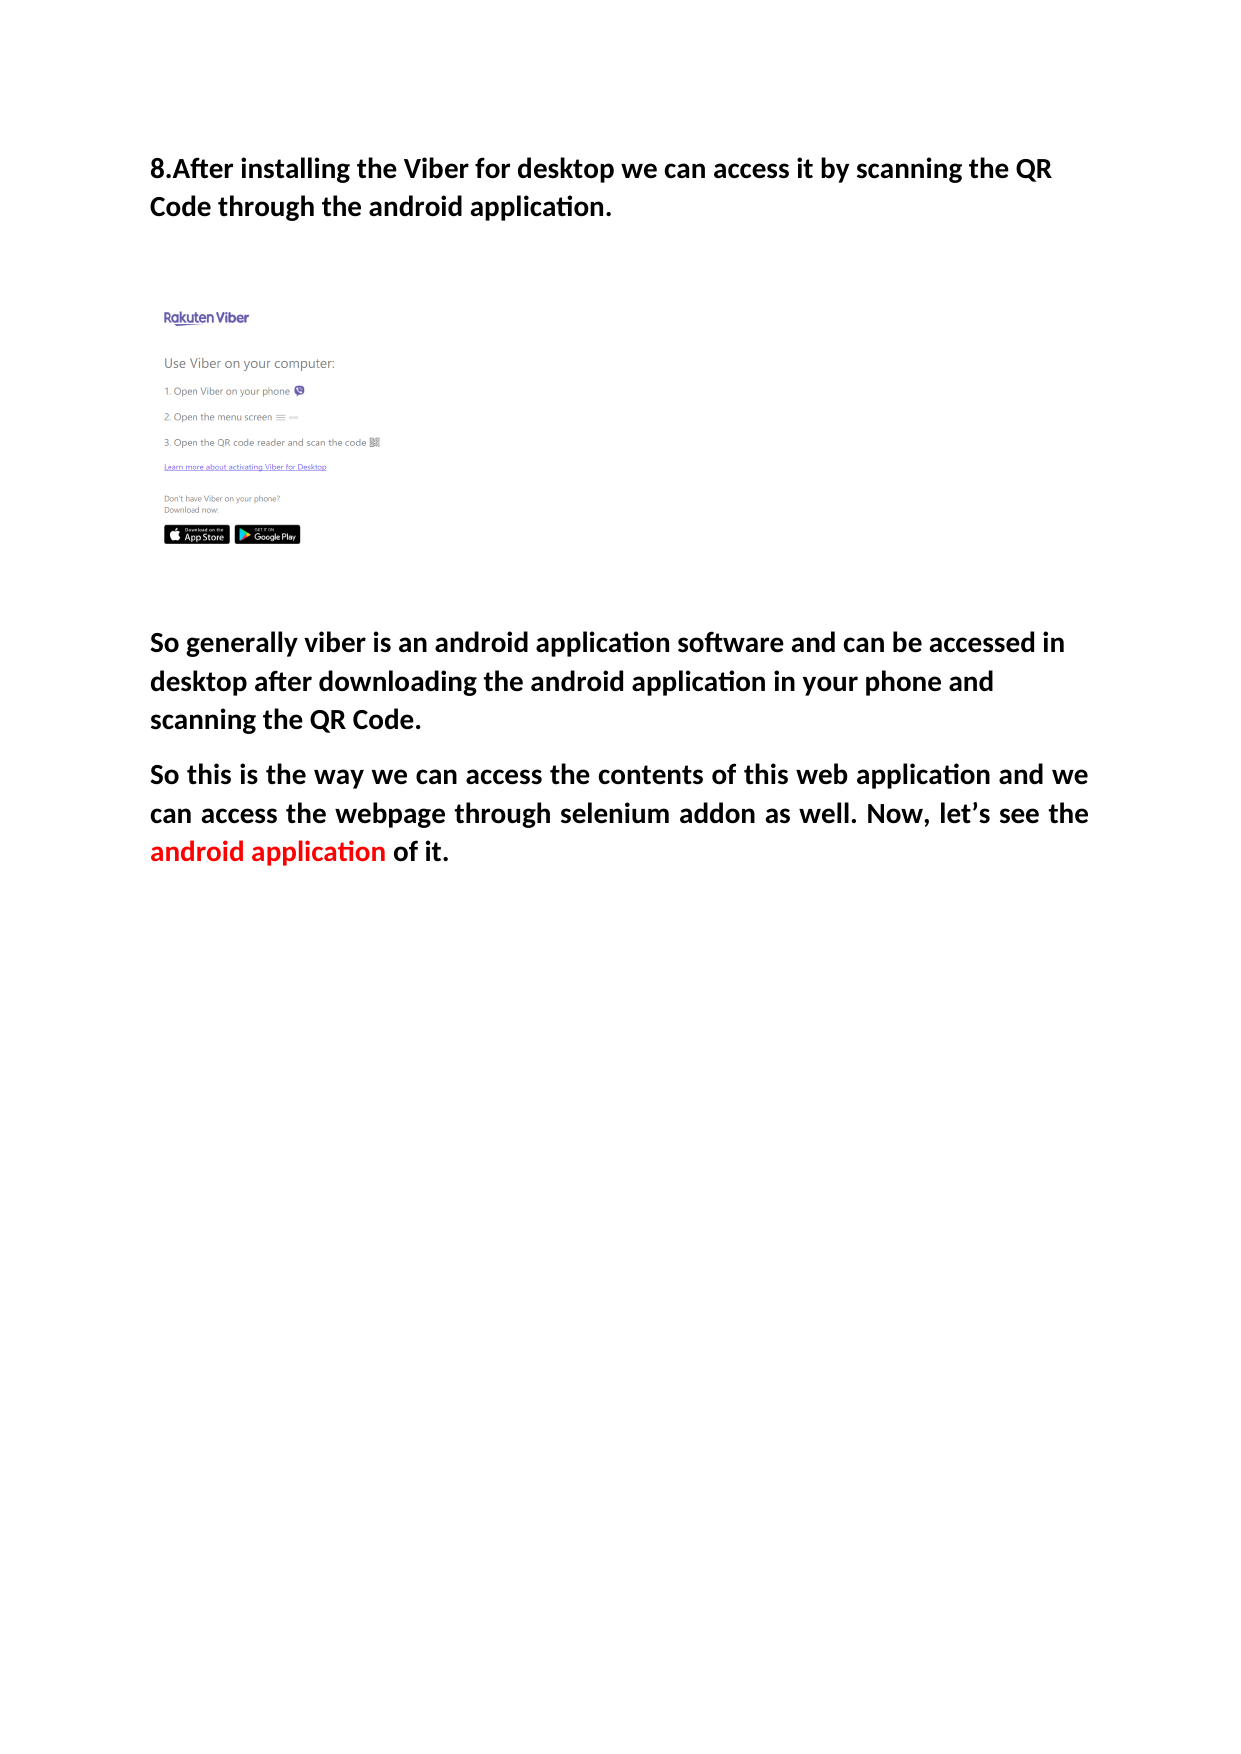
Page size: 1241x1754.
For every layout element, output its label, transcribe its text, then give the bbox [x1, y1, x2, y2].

picture [150, 290, 399, 559]
text So this is the way we can access the contents of this web application and we can access the webpage through selenium addon as well. Now, let’s see the android application of it. [150, 756, 1090, 869]
text So generally viber is an android application software and can be accessed in desktop after downloading the android application in your phone and scanning the QR Code. [150, 624, 1090, 737]
text 8.After installing the Viber for desktop we can access it by scanning the QR Code through the android application. [150, 150, 1090, 224]
